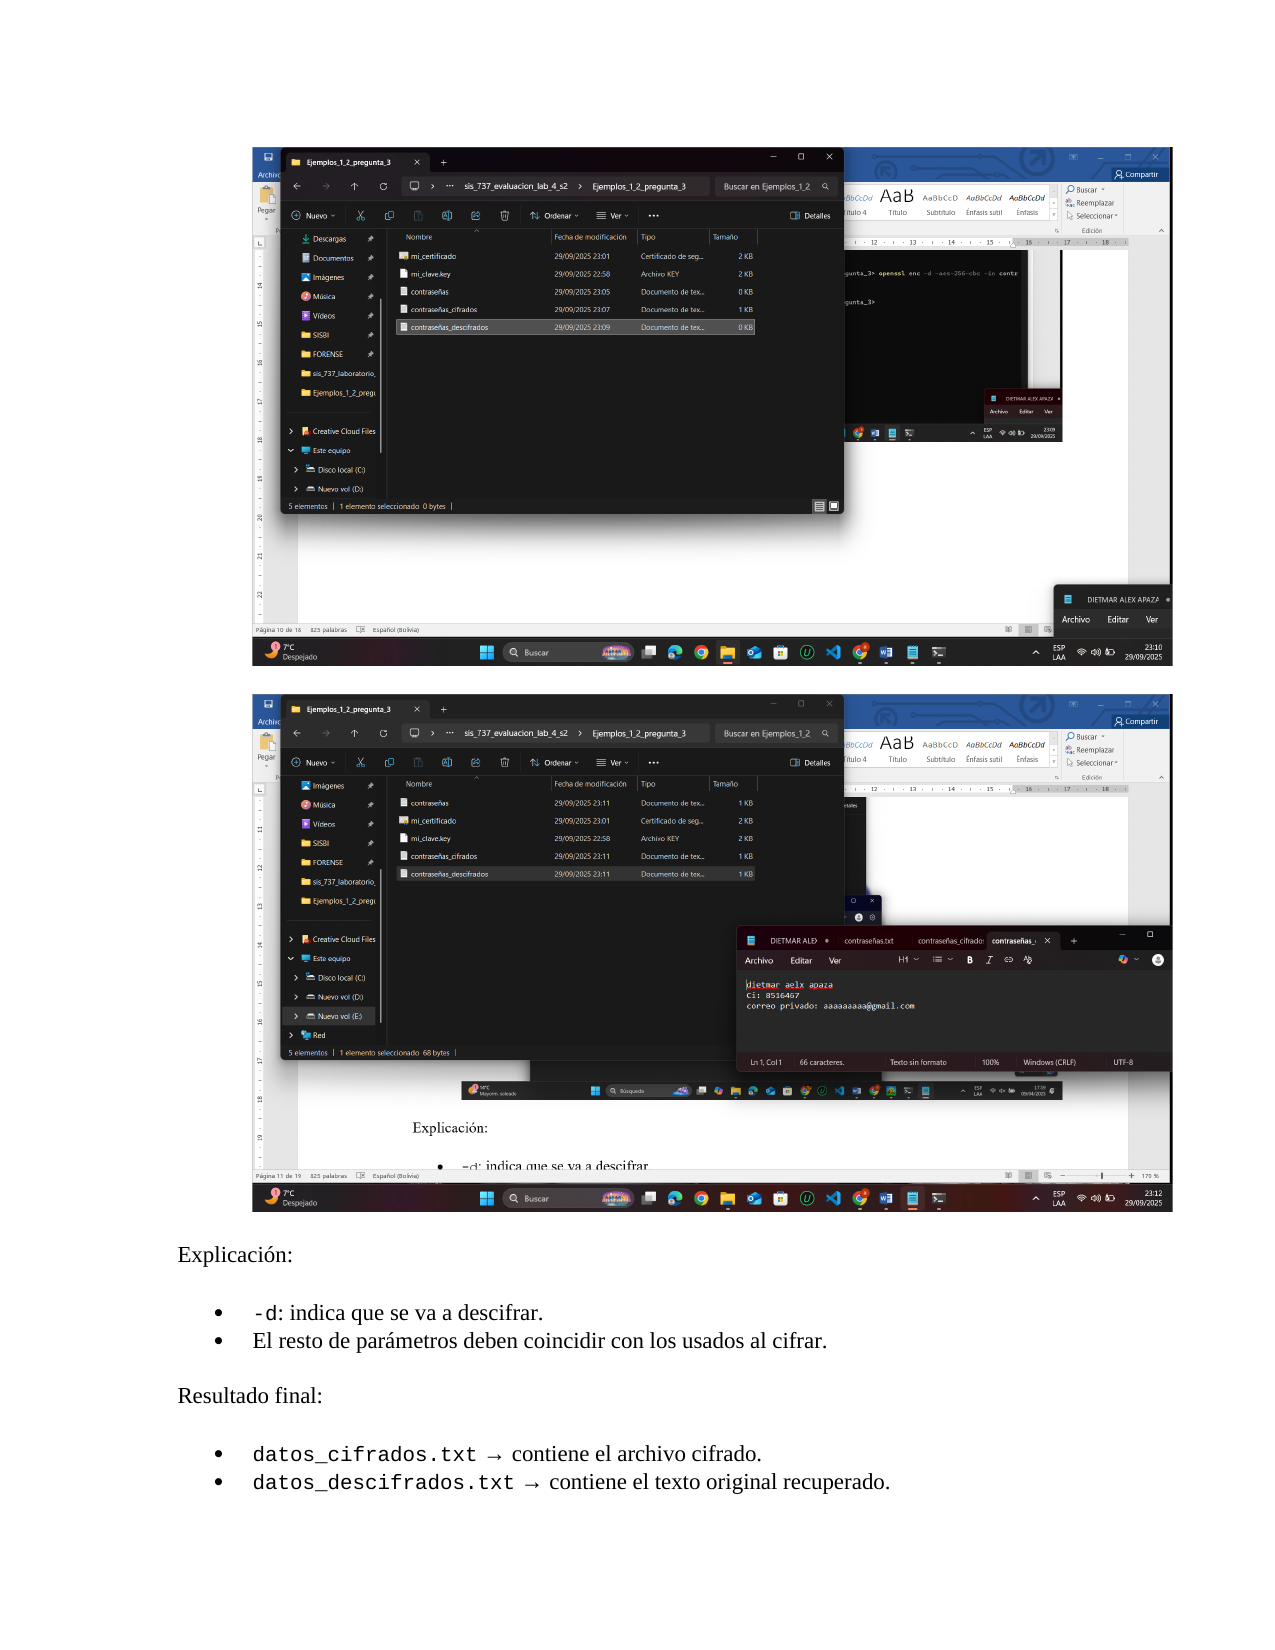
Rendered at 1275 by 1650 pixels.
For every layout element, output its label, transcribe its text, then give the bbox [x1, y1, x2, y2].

list -d: indica que se va a descifrar. [215, 1299, 1098, 1327]
text Explicación: [177, 1241, 1098, 1267]
text Resultado final: [177, 1382, 1098, 1409]
list datos_descifrados.txt → contiene el texto original recuperado. [215, 1468, 1098, 1496]
list El resto de parámetros deben coincidir con los usados al cifrar. [215, 1327, 1098, 1353]
list datos_cifrados.txt → contiene el archivo cifrado. [215, 1441, 1098, 1468]
picture [252, 694, 1173, 1212]
picture [252, 147, 1173, 666]
